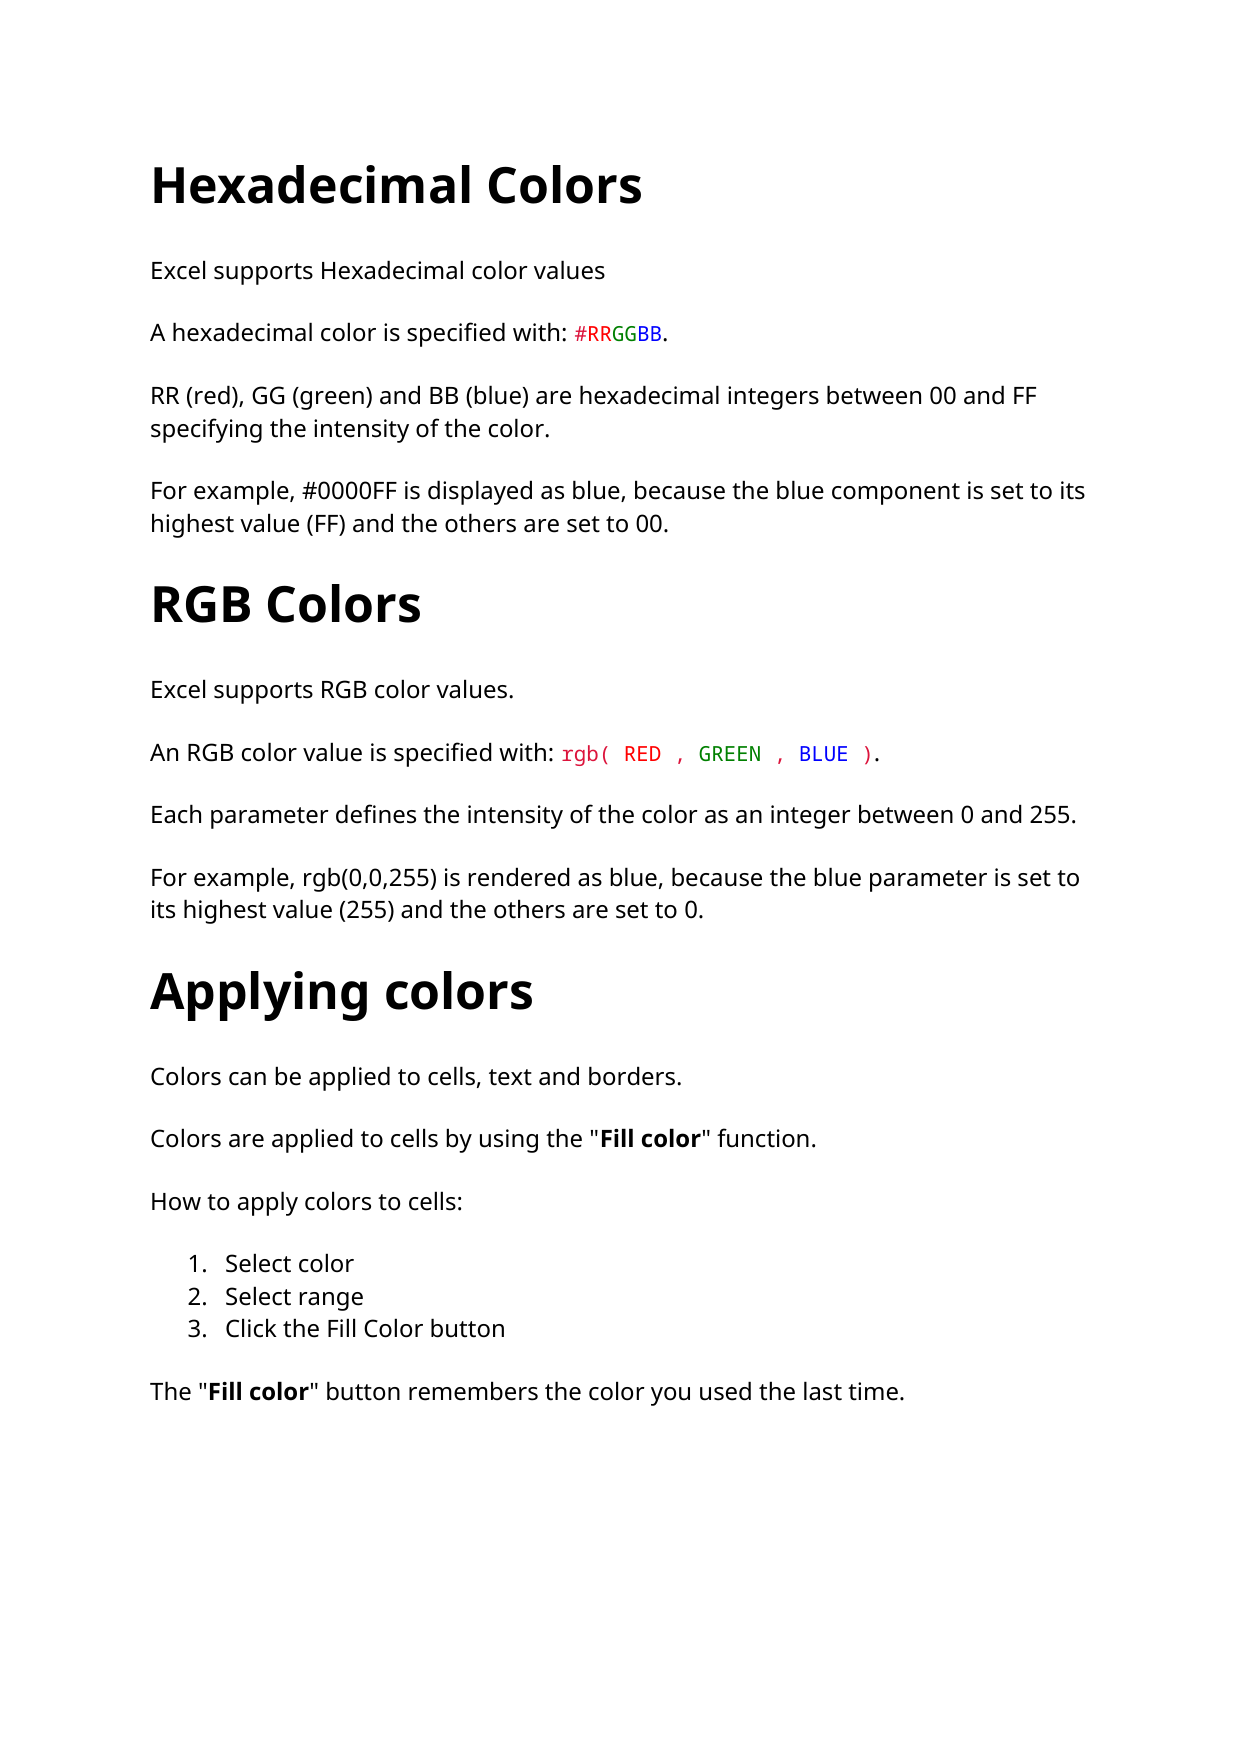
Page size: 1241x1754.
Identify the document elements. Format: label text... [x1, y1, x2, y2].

text For example, rgb(0,0,255) is rendered as blue, because the blue parameter is set to its highest value (255) and the others are set to 0. [150, 861, 1090, 926]
text RR (red), GG (green) and BB (blue) are hexadecimal integers between 00 and FF specifying the intensity of the color. [150, 379, 1090, 444]
text A hexadecimal color is specified with: #RRGGBB. [150, 316, 1090, 349]
text How to apply colors to cells: [150, 1184, 1090, 1217]
subtitle RGB Colors [150, 569, 1090, 637]
text Colors can be applied to cells, text and borders. [150, 1059, 1090, 1092]
text The "Fill color" button remembers the color you used the last time. [150, 1375, 1090, 1407]
list Click the Fill Color button [187, 1312, 1090, 1345]
text Excel supports RGB color values. [150, 673, 1090, 705]
subtitle Hexadecimal Colors [150, 150, 1090, 218]
text Colors are applied to cells by using the "Fill color" function. [150, 1122, 1090, 1154]
text An RGB color value is specified with: rgb( RED , GREEN , BLUE ). [150, 735, 1090, 768]
text Excel supports Hexadecimal color values [150, 253, 1090, 286]
text For example, #0000FF is displayed as blue, because the blue component is set to its highest value (FF) and the others are set to 00. [150, 474, 1090, 539]
list Select color [187, 1247, 1090, 1280]
list Select range [187, 1280, 1090, 1312]
subtitle Applying colors [150, 956, 1090, 1024]
text Each parameter defines the intensity of the color as an integer between 0 and 255. [150, 798, 1090, 831]
